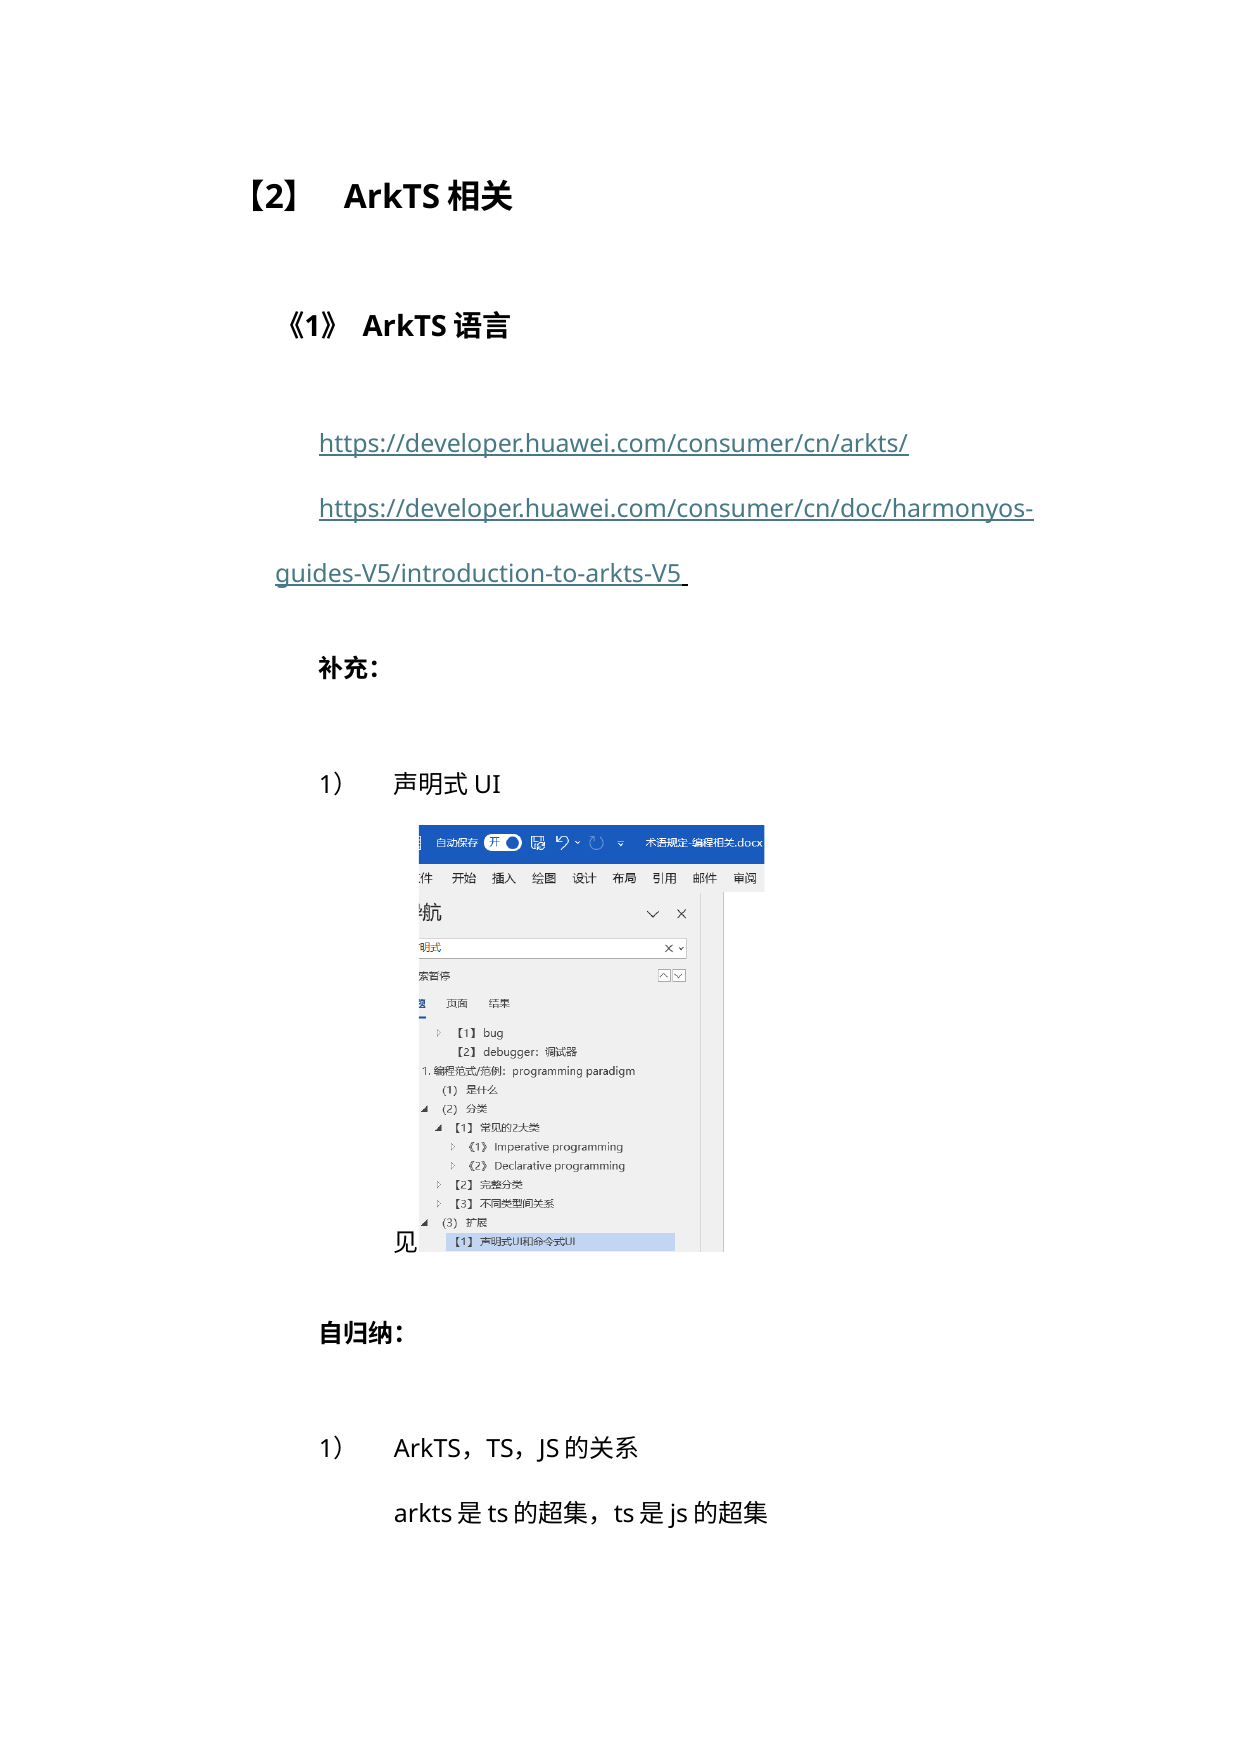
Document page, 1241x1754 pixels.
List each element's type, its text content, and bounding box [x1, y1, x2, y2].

subtitle ArkTS语言 [275, 291, 1053, 356]
list ArkTS，TS，JS的关系 [319, 1414, 1053, 1479]
subtitle 补充： [275, 634, 1053, 699]
text https://developer.huawei.com/consumer/cn/arkts/ [275, 410, 1053, 475]
subtitle 自归纳： [275, 1299, 1053, 1364]
list 声明式UI [319, 750, 1053, 815]
text https://developer.huawei.com/consumer/cn/doc/harmonyos-guides-V5/introduction-to-arkts-V5 [275, 475, 1053, 605]
picture [418, 825, 765, 1252]
list arkts是ts的超集，ts是js的超集 [394, 1479, 1053, 1544]
subtitle ArkTS相关 [231, 162, 1053, 227]
